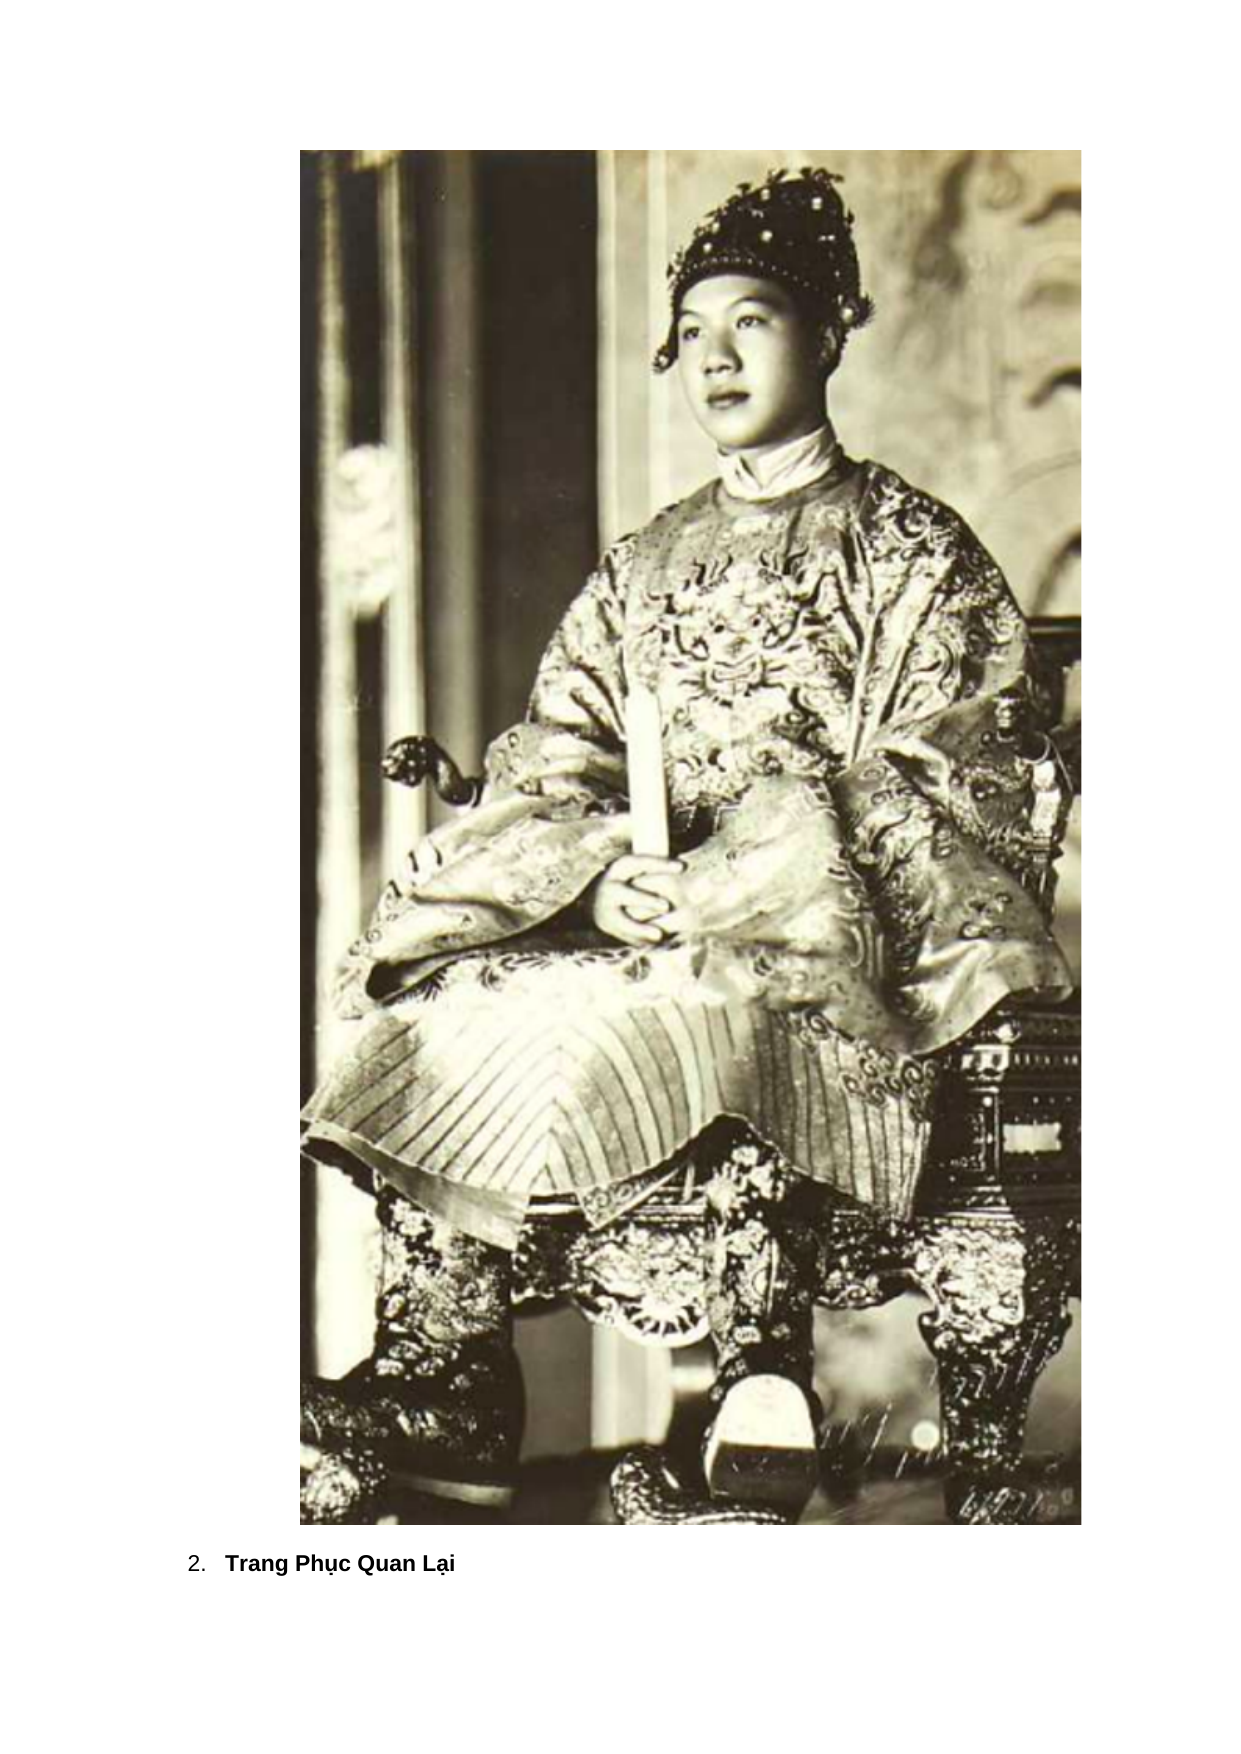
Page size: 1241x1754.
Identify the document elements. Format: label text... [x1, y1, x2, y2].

list Trang Phục Quan Lại [187, 1550, 1090, 1576]
picture [300, 150, 1082, 1525]
